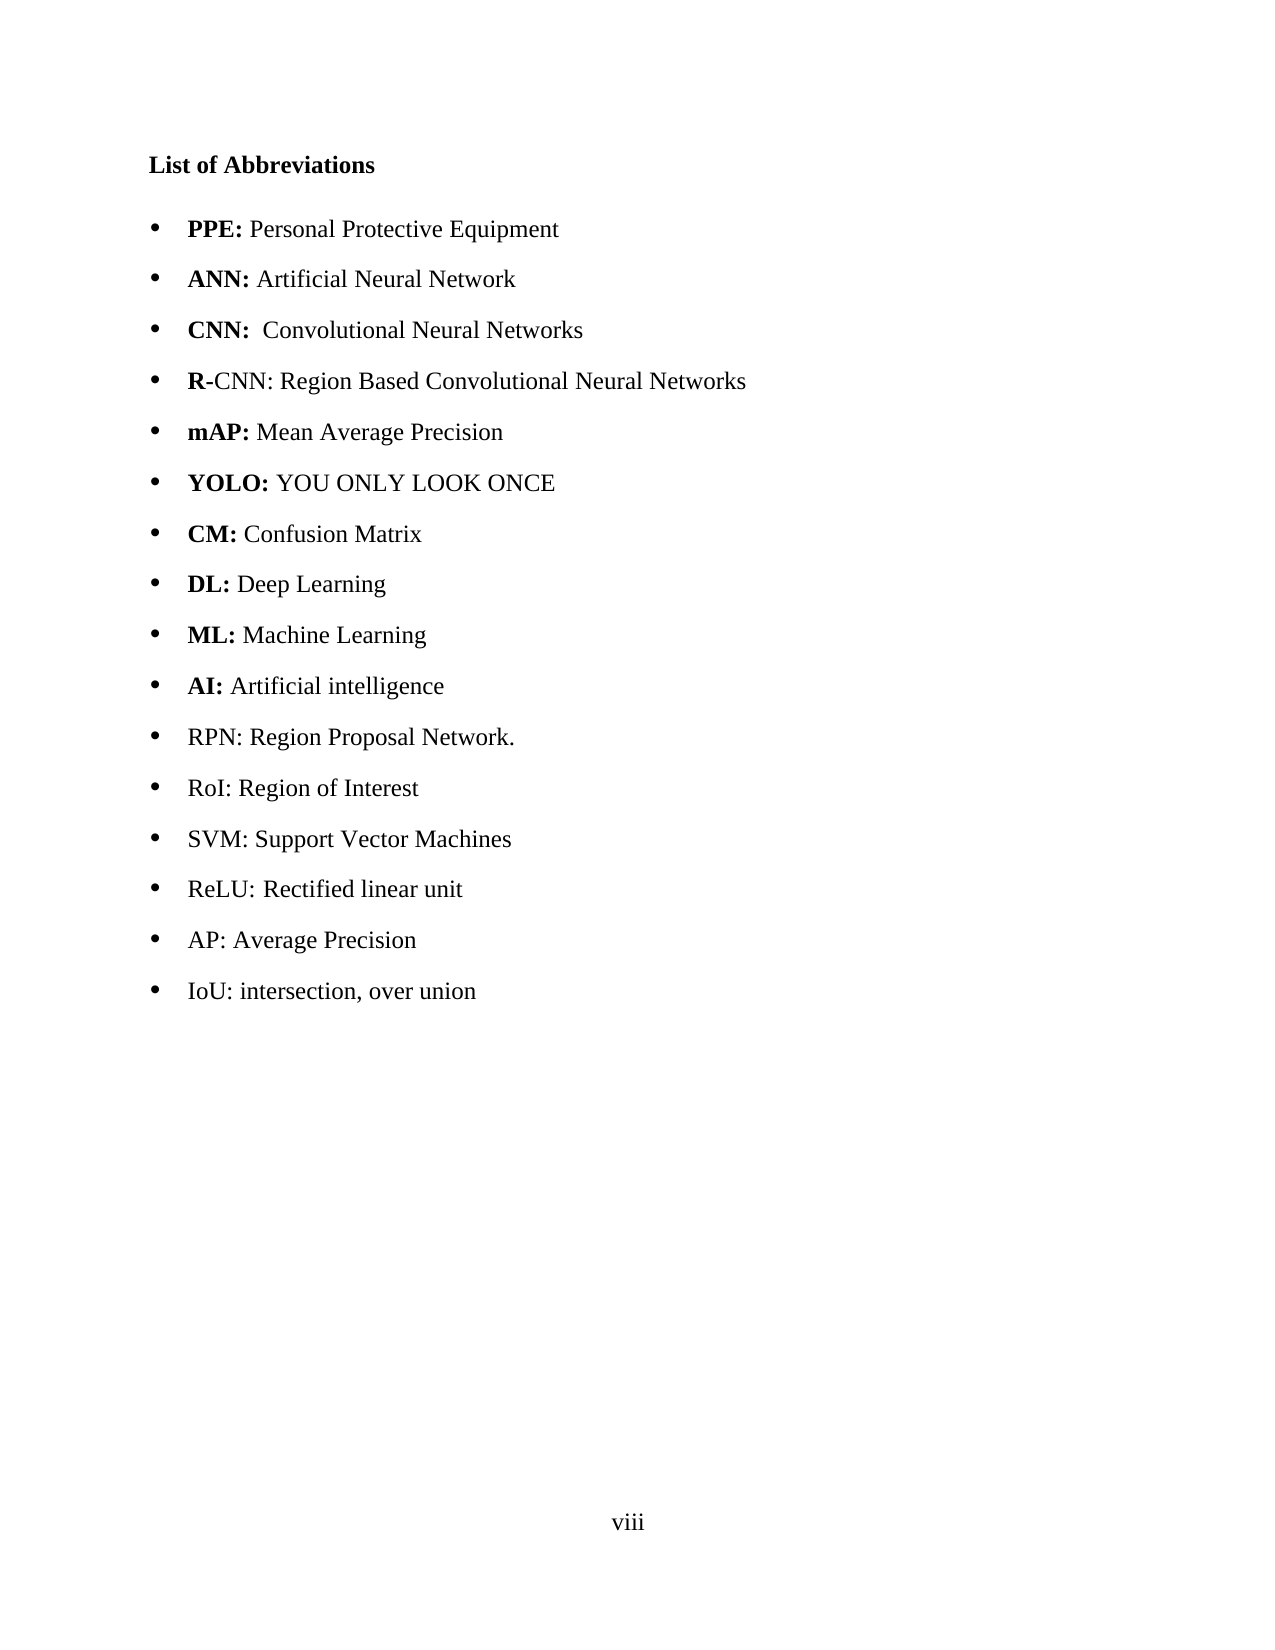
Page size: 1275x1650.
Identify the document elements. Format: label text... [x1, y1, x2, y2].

list IoU: intersection, over union [150, 972, 1118, 1006]
list ReLU: Rectified linear unit [150, 870, 1118, 904]
list DL: Deep Learning [150, 565, 1118, 599]
list PPE: Personal Protective Equipment [150, 209, 1118, 243]
subtitle List of Abbreviations [148, 150, 1125, 179]
list YOLO: YOU ONLY LOOK ONCE [150, 464, 1118, 497]
list CNN: Convolutional Neural Networks [150, 311, 1118, 345]
list mAP: Mean Average Precision [150, 413, 1118, 446]
list AP: Average Precision [150, 921, 1118, 955]
list RPN: Region Proposal Network. [150, 718, 1118, 751]
list AI: Artificial intelligence [150, 667, 1118, 701]
list RoI: Region of Interest [150, 769, 1118, 802]
list ML: Machine Learning [150, 616, 1118, 650]
list ANN: Artificial Neural Network [150, 260, 1118, 294]
list CM: Confusion Matrix [150, 514, 1118, 548]
list R-CNN: Region Based Convolutional Neural Networks [150, 362, 1118, 396]
list SVM: Support Vector Machines [150, 819, 1118, 853]
